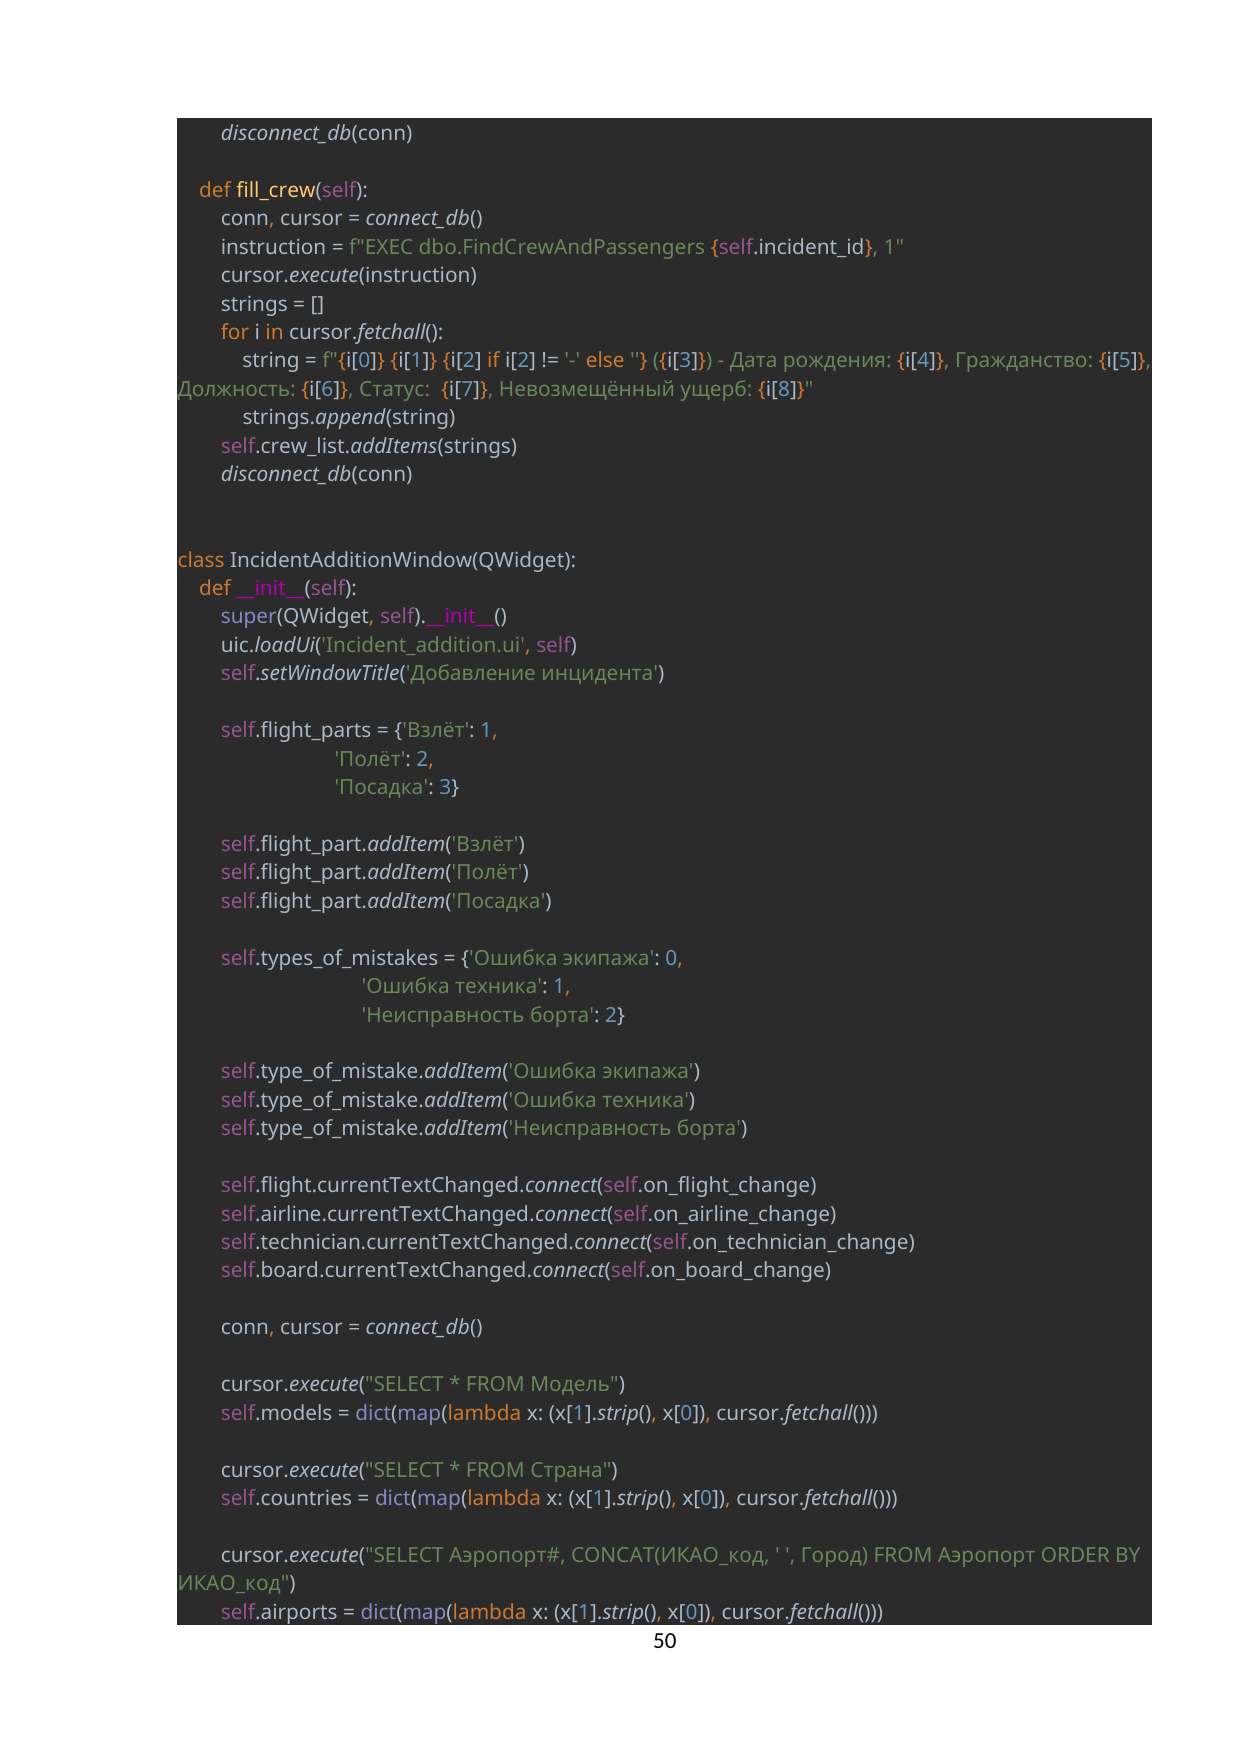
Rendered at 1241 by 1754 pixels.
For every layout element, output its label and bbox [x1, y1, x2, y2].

text [177, 118, 1152, 1625]
